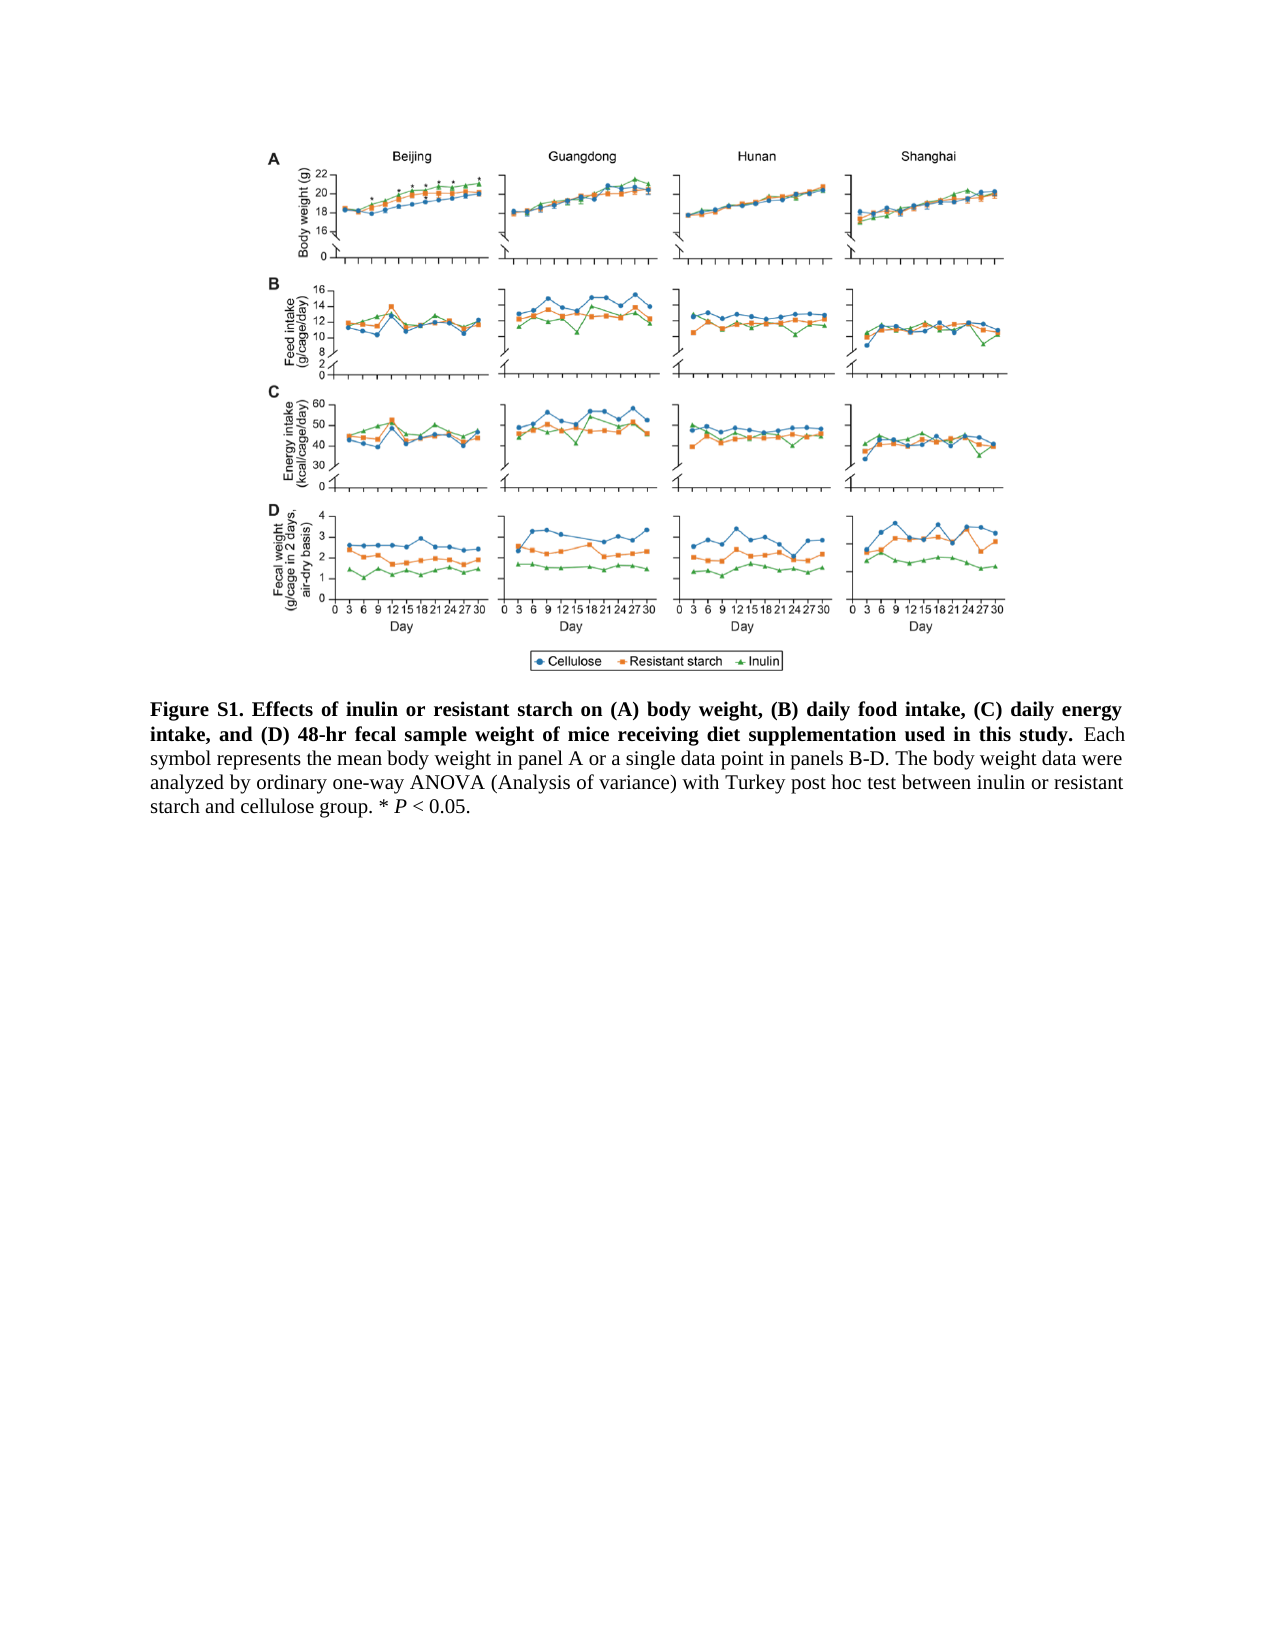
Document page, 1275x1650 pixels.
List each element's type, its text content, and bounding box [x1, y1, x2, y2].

text Figure S1. Effects of inulin or resistant starch on (A) body weight, (B) daily food intake, (C) daily energy intake, and (D) 48-hr fecal sample weight of mice receiving diet supplementation used in this study. Each symbol represents the mean body weight in panel A or a single data point in panels B-D. The body weight data were analyzed by ordinary one-way ANOVA (Analysis of variance) with Turkey post hoc test between inulin or resistant starch and cellulose group. * P < 0.05. [150, 697, 1125, 818]
picture [267, 150, 1008, 671]
